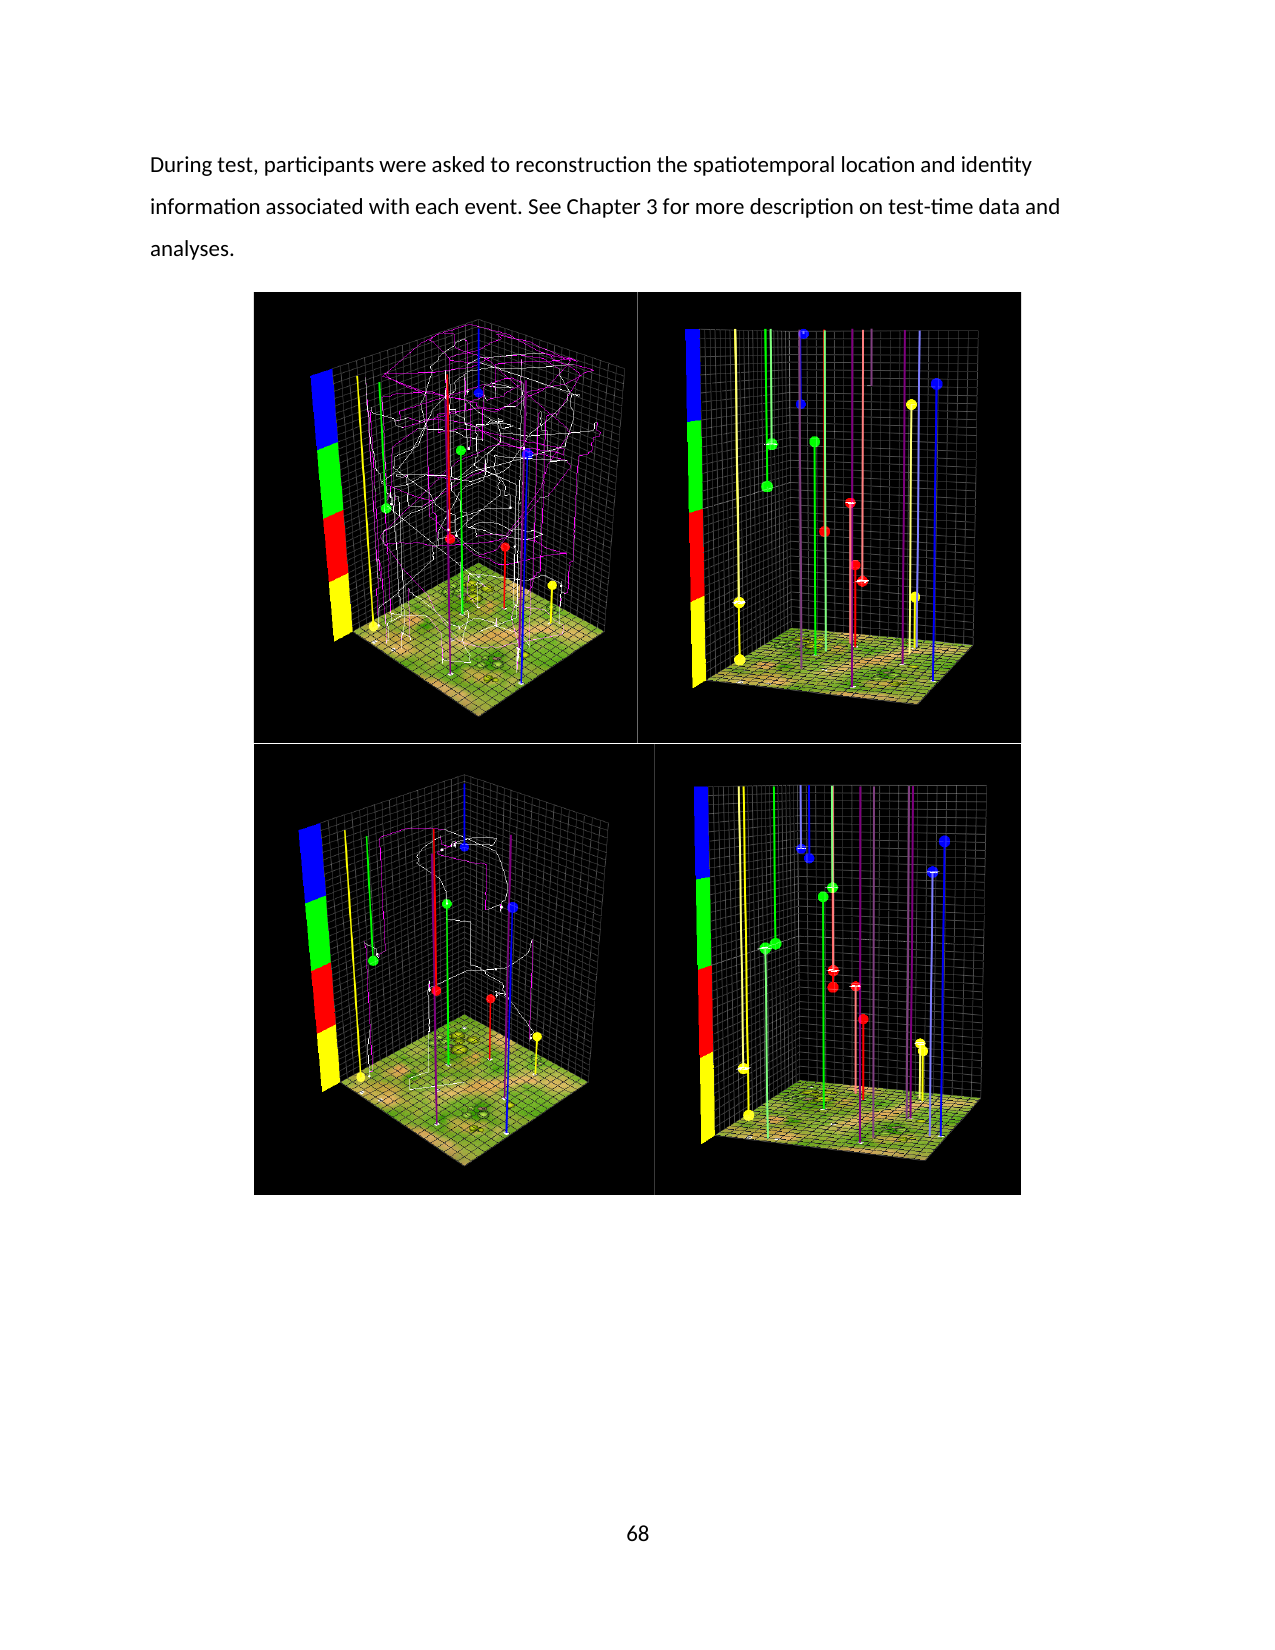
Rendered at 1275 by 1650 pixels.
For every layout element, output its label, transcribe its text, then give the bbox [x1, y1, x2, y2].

picture [254, 744, 1021, 1195]
text During test, participants were asked to reconstruction the spatiotemporal location and identity information associated with each event. See Chapter 3 for more description on test-time data and analyses. [150, 150, 1125, 262]
picture [253, 292, 1022, 743]
